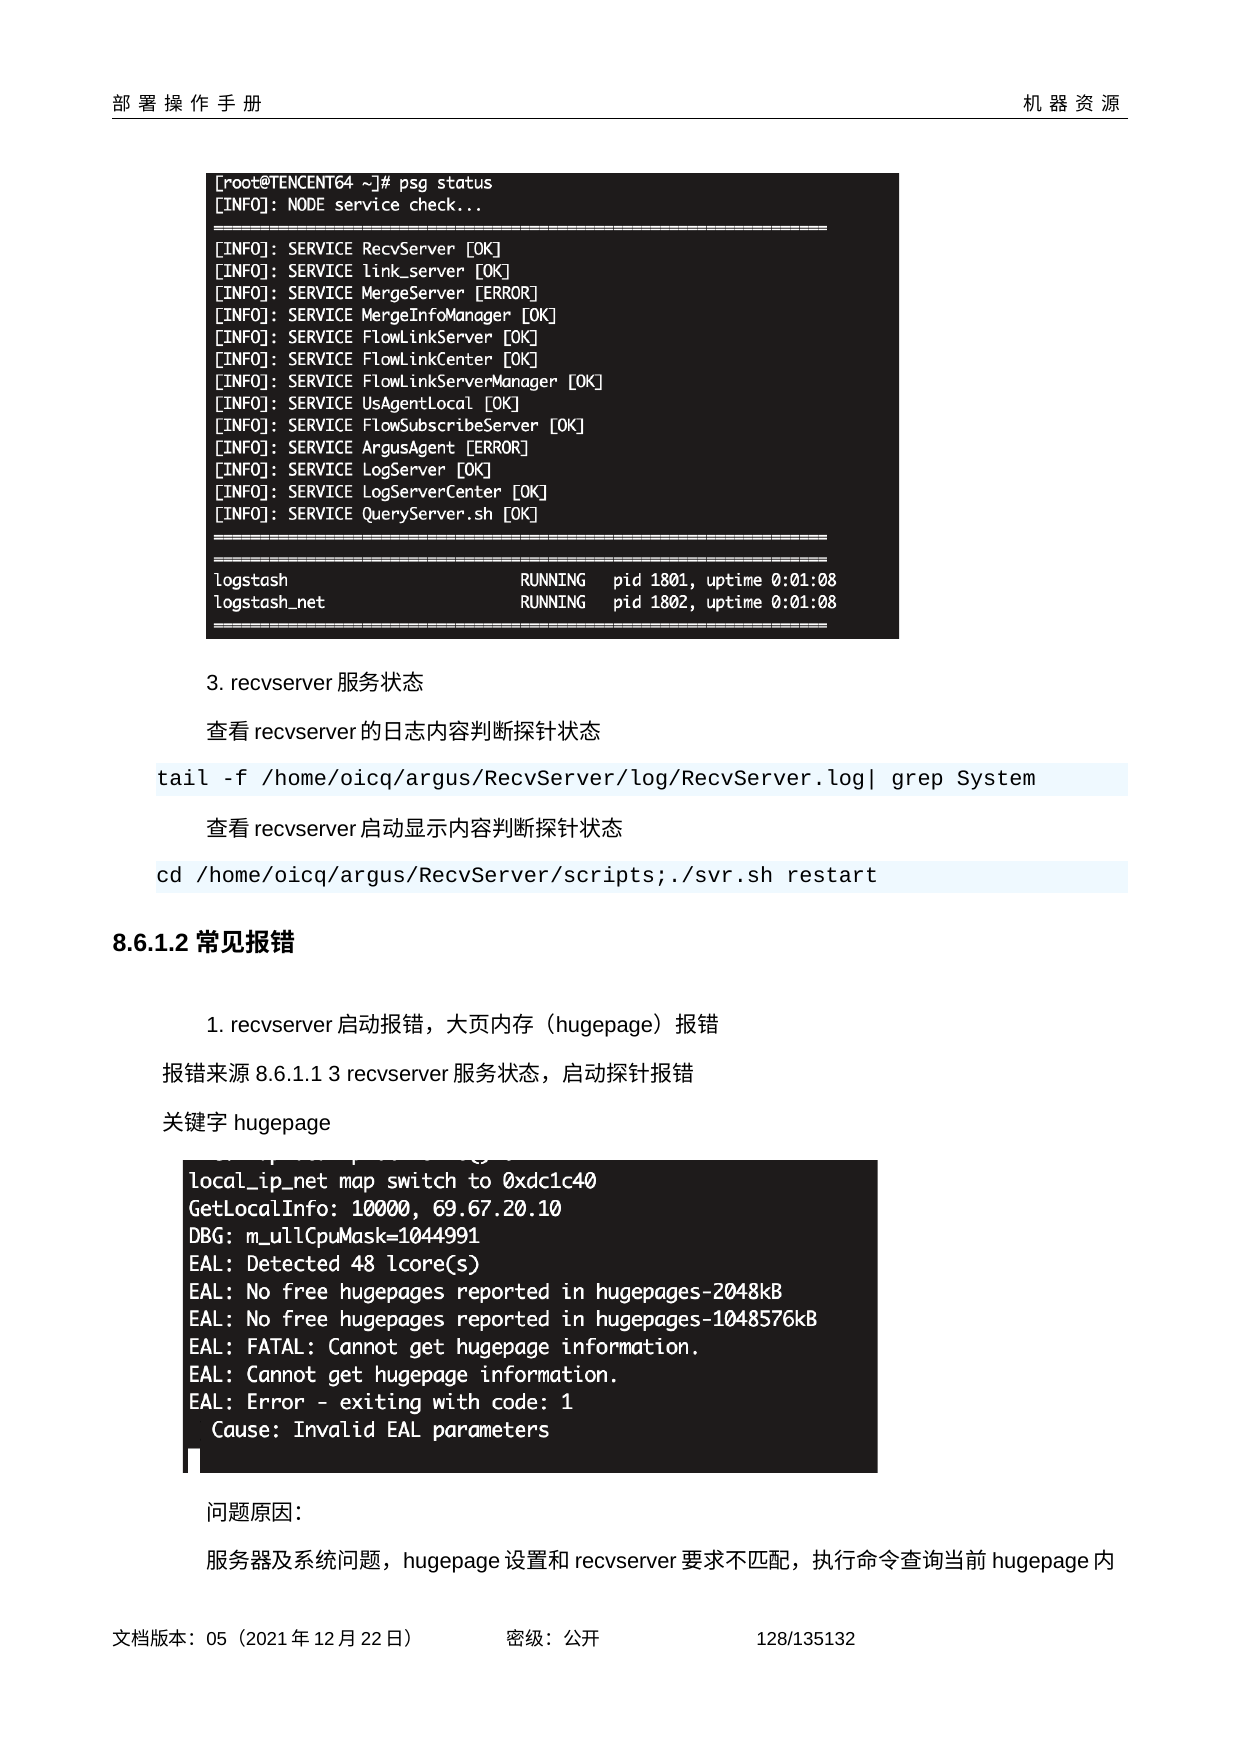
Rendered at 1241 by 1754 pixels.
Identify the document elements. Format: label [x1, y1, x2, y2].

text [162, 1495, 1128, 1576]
picture [206, 173, 900, 639]
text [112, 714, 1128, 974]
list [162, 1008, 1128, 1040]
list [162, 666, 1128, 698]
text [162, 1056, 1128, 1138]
picture [182, 1160, 878, 1473]
